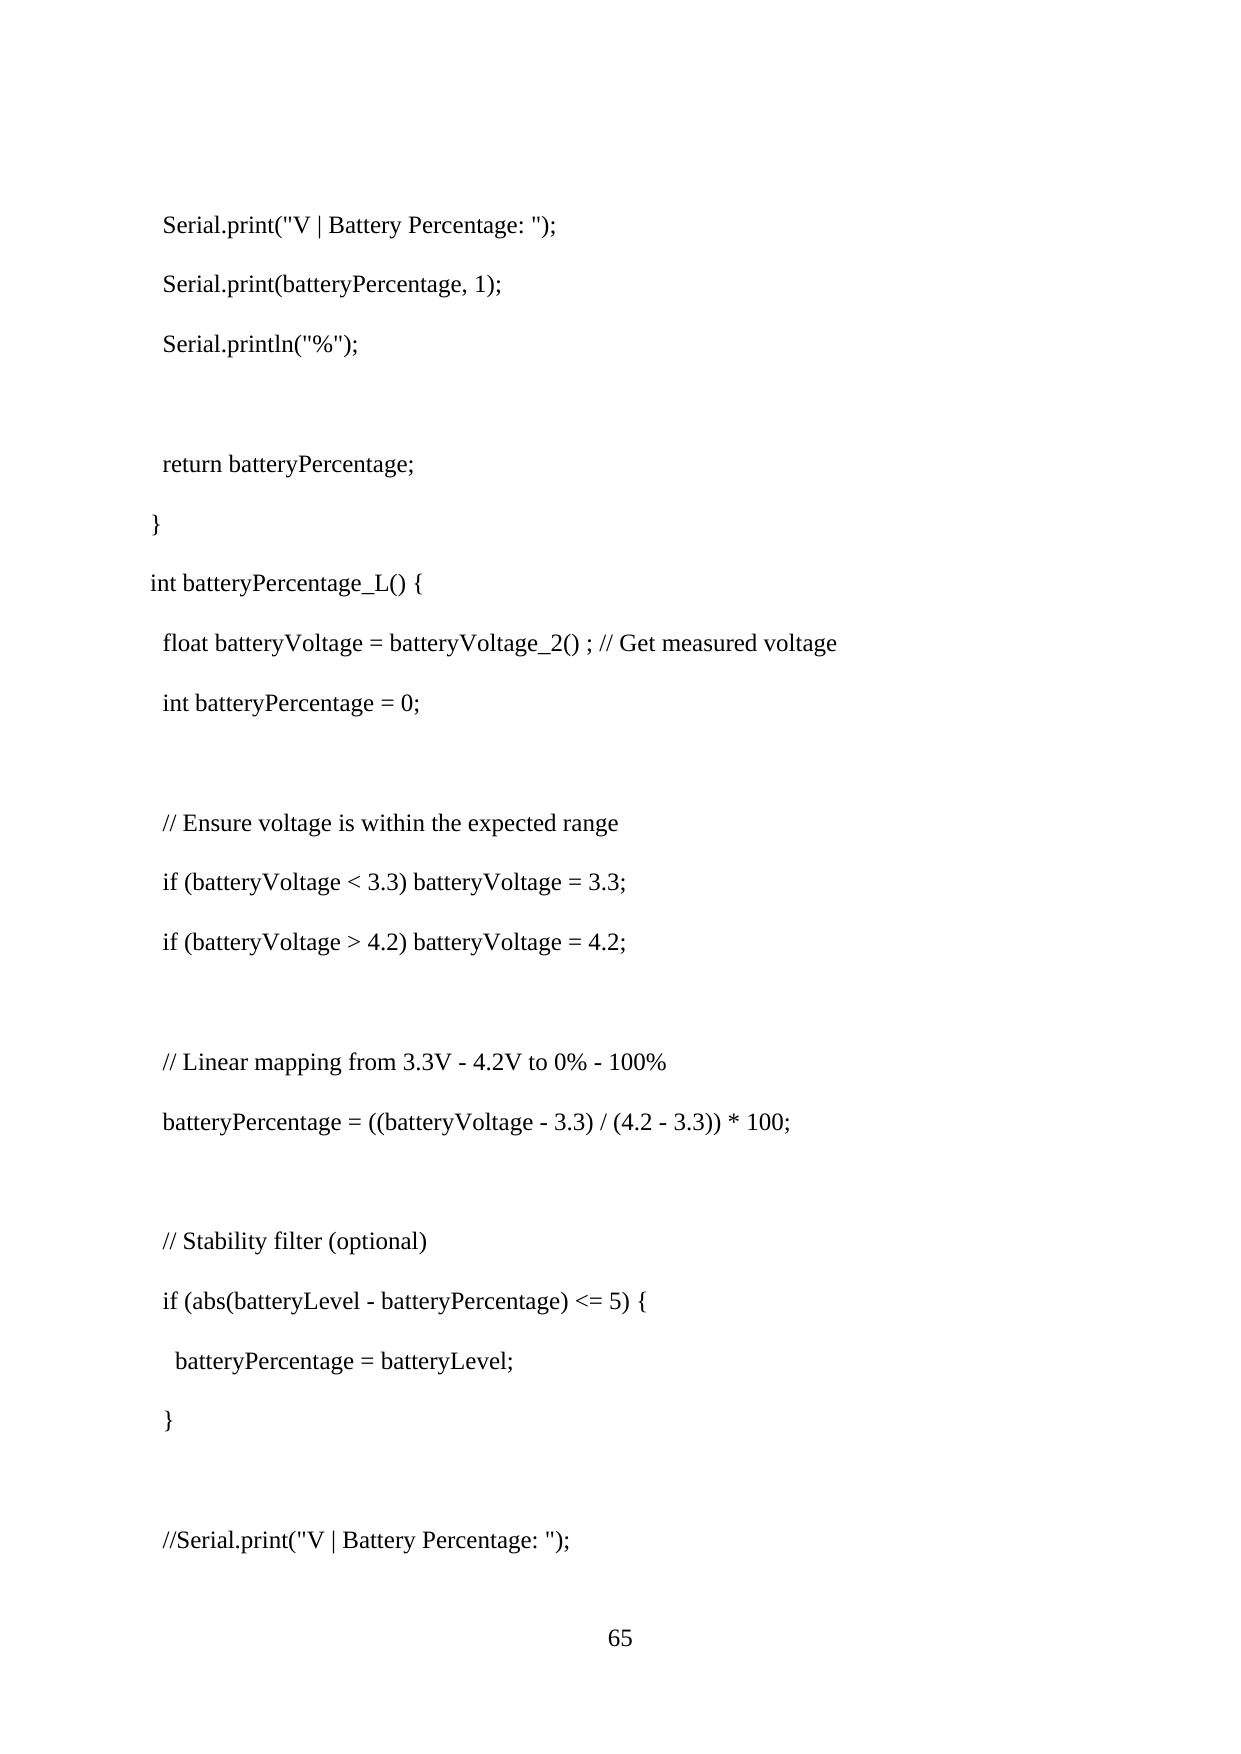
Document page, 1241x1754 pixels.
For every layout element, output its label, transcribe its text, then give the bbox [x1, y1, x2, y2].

text Serial.println("%"); [150, 329, 1090, 358]
text batteryPercentage = ((batteryVoltage - 3.3) / (4.2 - 3.3)) * 100; [150, 1107, 1090, 1135]
text float batteryVoltage = batteryVoltage_2() ; // Get measured voltage [150, 628, 1090, 657]
text //Serial.print("V | Battery Percentage: "); [150, 1525, 1090, 1554]
text // Ensure voltage is within the expected range [150, 808, 1090, 836]
text Serial.print("V | Battery Percentage: "); [150, 210, 1090, 238]
text Serial.print(batteryPercentage, 1); [150, 269, 1090, 298]
text int batteryPercentage_L() { [150, 568, 1090, 597]
text if (abs(batteryLevel - batteryPercentage) <= 5) { [150, 1286, 1090, 1315]
text // Stability filter (optional) [150, 1226, 1090, 1255]
text int batteryPercentage = 0; [150, 688, 1090, 717]
text if (batteryVoltage < 3.3) batteryVoltage = 3.3; [150, 867, 1090, 896]
text } [150, 1406, 1090, 1434]
text // Linear mapping from 3.3V - 4.2V to 0% - 100% [150, 1047, 1090, 1076]
text return batteryPercentage; [150, 449, 1090, 478]
text batteryPercentage = batteryLevel; [150, 1346, 1090, 1374]
text } [150, 509, 1090, 537]
text if (batteryVoltage > 4.2) batteryVoltage = 4.2; [150, 927, 1090, 956]
